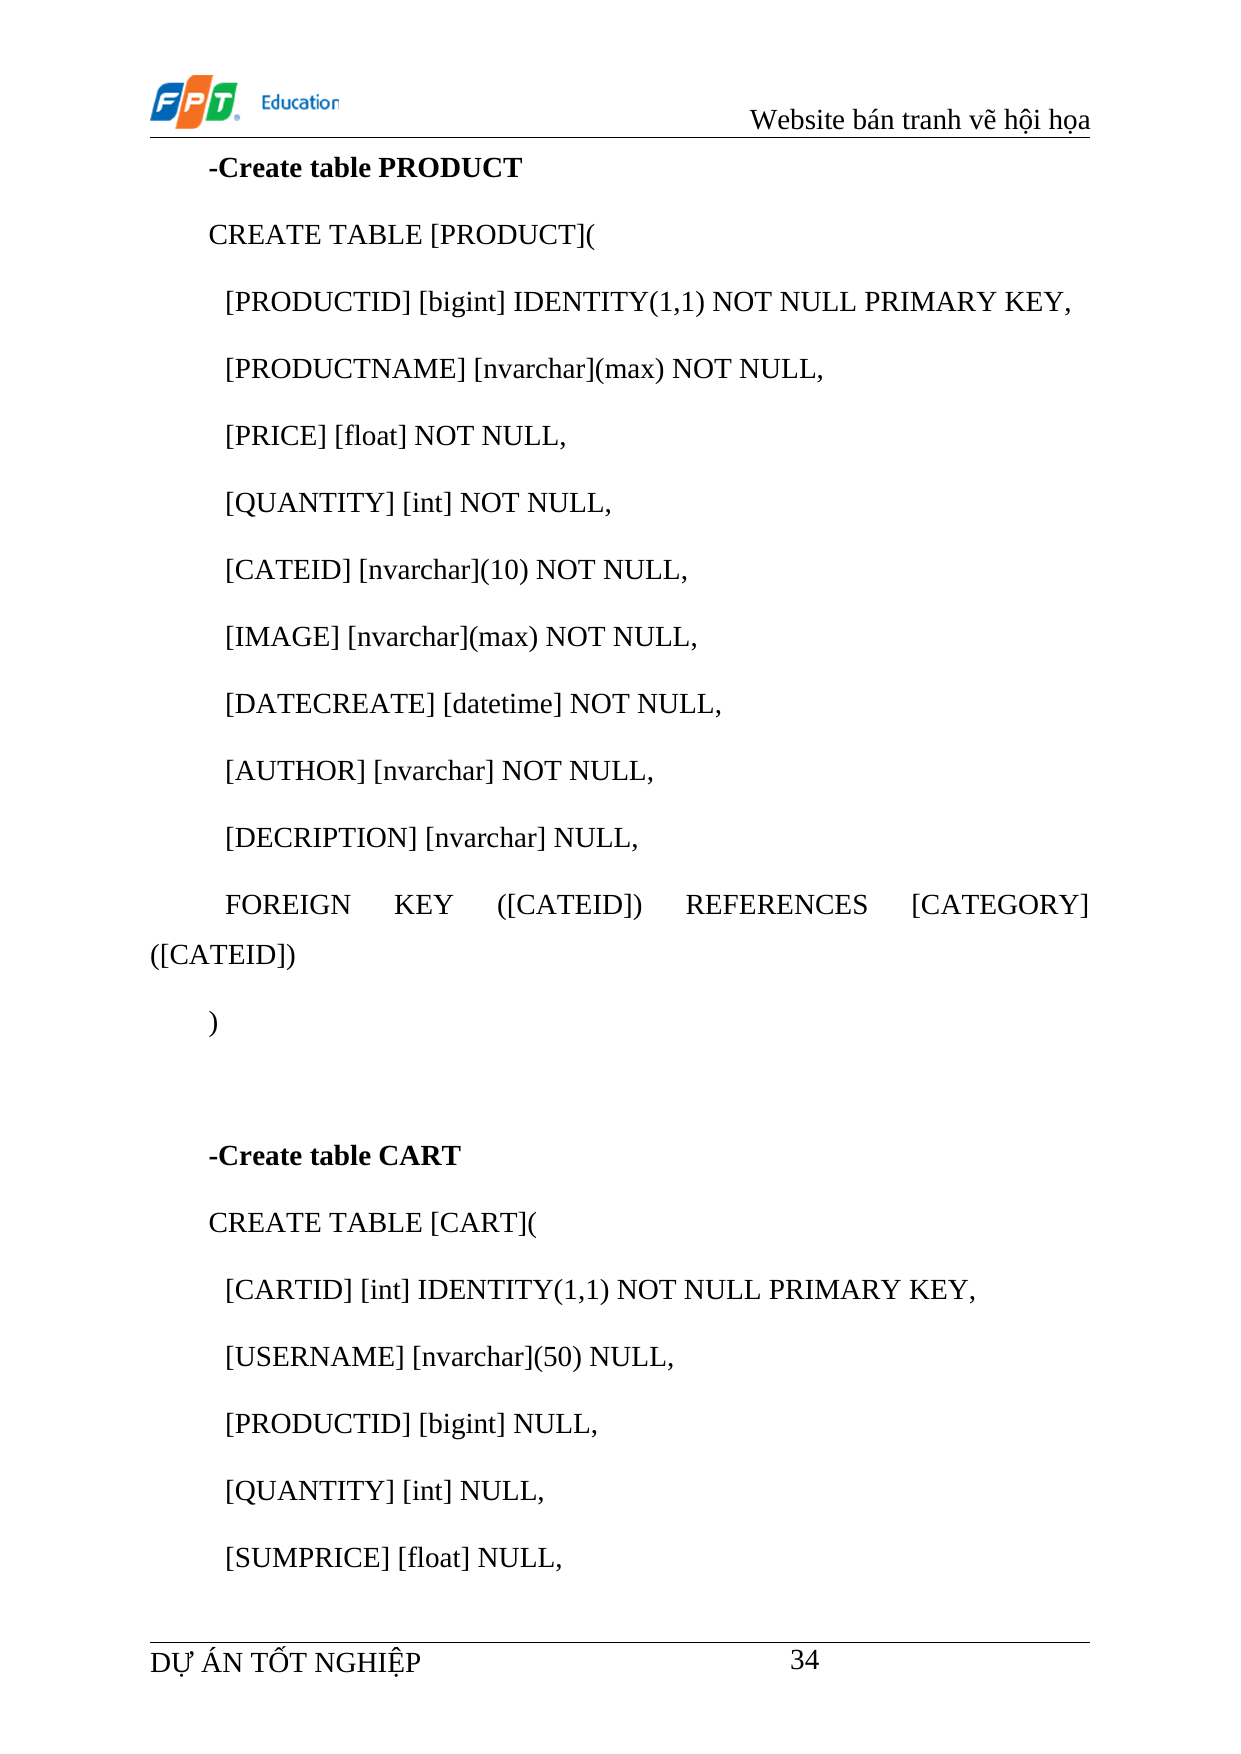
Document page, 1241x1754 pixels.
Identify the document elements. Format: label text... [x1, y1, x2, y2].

list ) [150, 1004, 1090, 1038]
list [QUANTITY] [int] NOT NULL, [150, 485, 1090, 518]
list [PRODUCTNAME] [nvarchar](max) NOT NULL, [150, 351, 1090, 384]
list CREATE TABLE [CART]( [150, 1205, 1090, 1238]
list [CATEID] [nvarchar](10) NOT NULL, [150, 552, 1090, 585]
list [DECRIPTION] [nvarchar] NULL, [150, 820, 1090, 853]
list [SUMPRICE] [float] NULL, [150, 1540, 1090, 1573]
list [AUTHOR] [nvarchar] NOT NULL, [150, 753, 1090, 786]
list [PRICE] [float] NOT NULL, [150, 418, 1090, 451]
list -Create table CART [150, 1138, 1090, 1172]
list [DATECREATE] [datetime] NOT NULL, [150, 686, 1090, 719]
picture [150, 75, 339, 129]
list CREATE TABLE [PRODUCT]( [150, 217, 1090, 251]
list [IMAGE] [nvarchar](max) NOT NULL, [150, 619, 1090, 652]
list [USERNAME] [nvarchar](50) NULL, [150, 1339, 1090, 1372]
list [PRODUCTID] [bigint] IDENTITY(1,1) NOT NULL PRIMARY KEY, [150, 284, 1090, 317]
list [QUANTITY] [int] NULL, [150, 1473, 1090, 1506]
list FOREIGN KEY ([CATEID]) REFERENCES [CATEGORY]([CATEID]) [150, 887, 1090, 971]
list [CARTID] [int] IDENTITY(1,1) NOT NULL PRIMARY KEY, [150, 1272, 1090, 1306]
list [PRODUCTID] [bigint] NULL, [150, 1406, 1090, 1439]
list -Create table PRODUCT [150, 150, 1090, 183]
